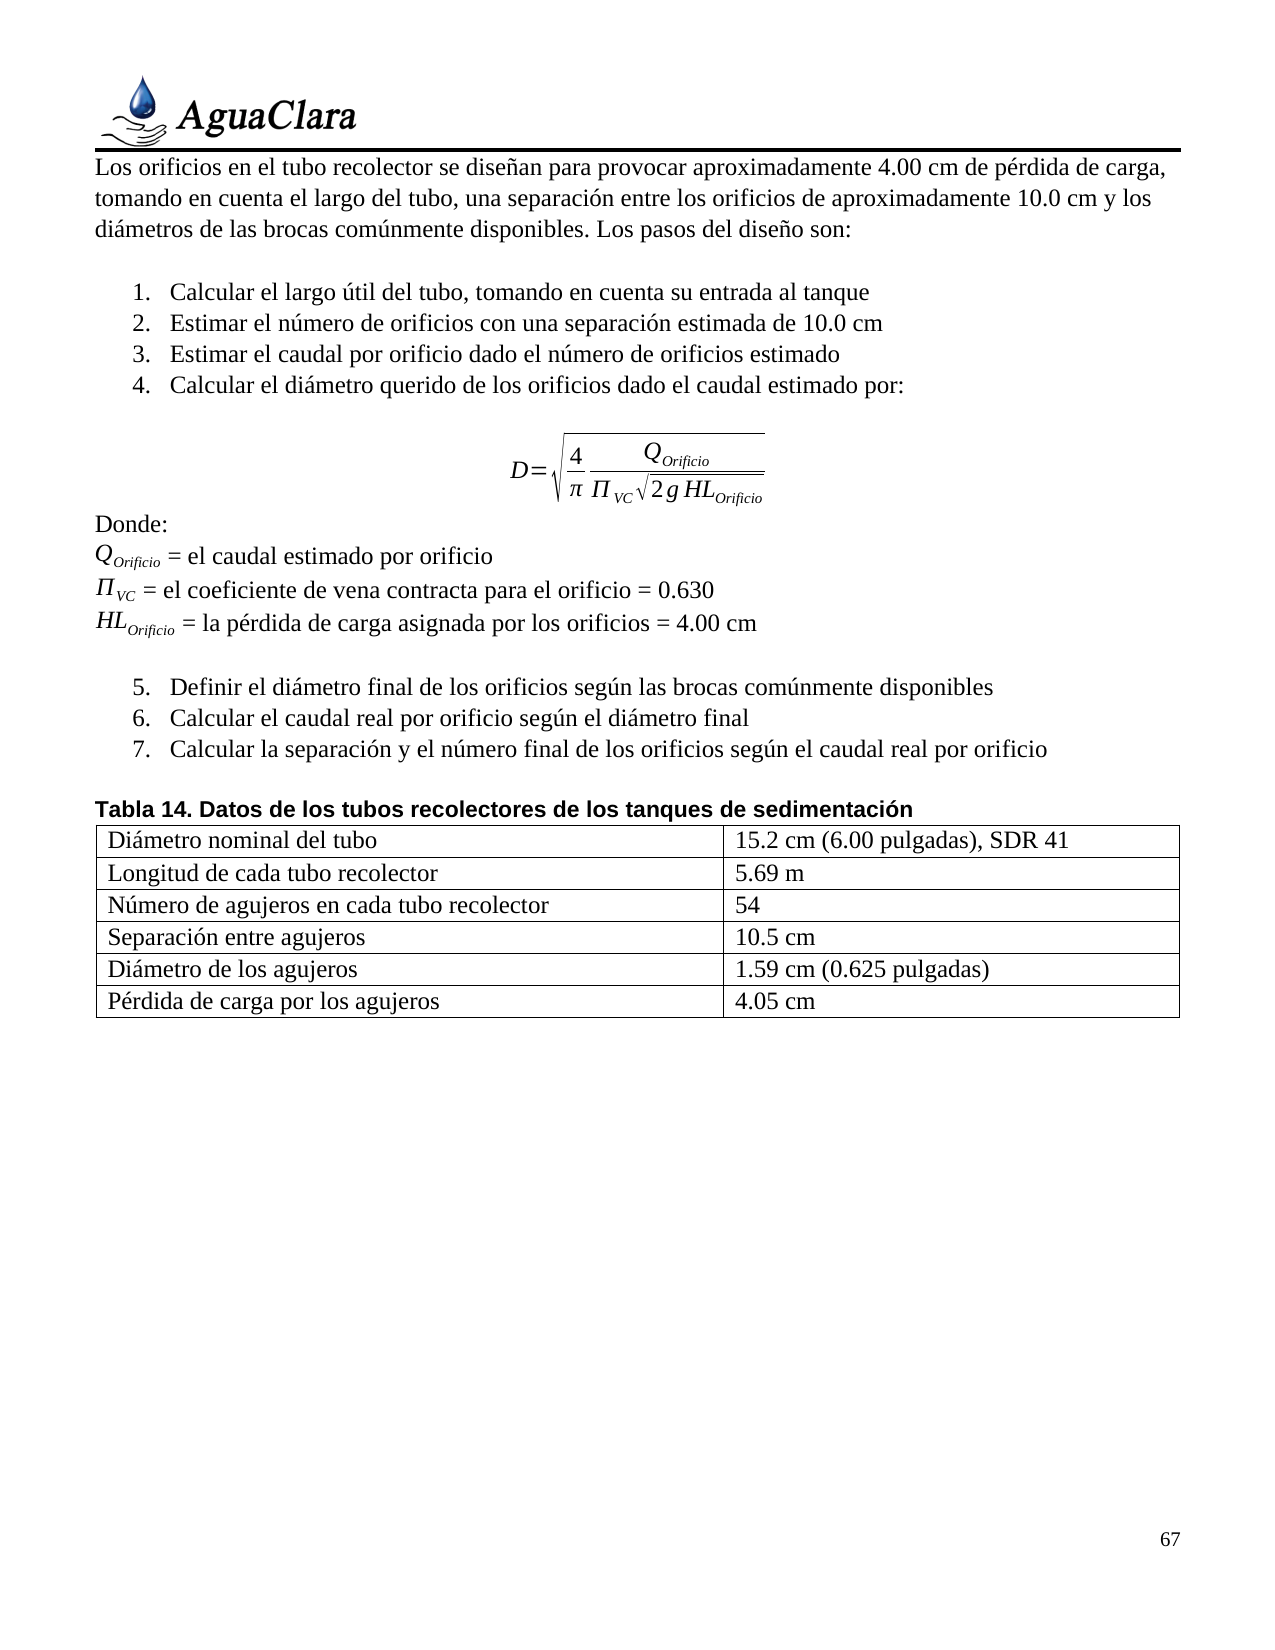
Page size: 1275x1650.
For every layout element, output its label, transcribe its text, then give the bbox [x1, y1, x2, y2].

text Los orificios en el tubo recolector se diseñan para provocar aproximadamente 4.00 cm de pérdida de carga, tomando en cuenta el largo del tubo, una separación entre los orificios de aproximadamente 10.0 cm y los diámetros de las brocas comúnmente disponibles. Los pasos del diseño son: [94, 152, 1181, 243]
text = el caudal estimado por orificio [94, 540, 1181, 571]
table_cell Longitud de cada tubo recolector [97, 858, 723, 889]
text = la pérdida de carga asignada por los orificios = 4.00 cm [94, 607, 1181, 638]
table_cell Separación entre agujeros [97, 922, 723, 953]
list Estimar el caudal por orificio dado el número de orificios estimado [132, 339, 1181, 367]
list Estimar el número de orificios con una separación estimada de 10.0 cm [132, 308, 1181, 336]
list Definir el diámetro final de los orificios según las brocas comúnmente disponibles [132, 672, 1181, 701]
table_header Diámetro nominal del tubo [97, 826, 723, 857]
picture [94, 75, 373, 148]
list Calcular la separación y el número final de los orificios según el caudal real por orificio [132, 734, 1181, 763]
list Calcular el diámetro querido de los orificios dado el caudal estimado por: [132, 370, 1181, 398]
table_header 15.2 cm (6.00 pulgadas), SDR 41 [724, 826, 1179, 857]
list Calcular el caudal real por orificio según el diámetro final [132, 703, 1181, 732]
table_cell Número de agujeros en cada tubo recolector [97, 890, 723, 921]
list Calcular el largo útil del tubo, tomando en cuenta su entrada al tanque [132, 277, 1181, 305]
table_cell 4.05 cm [724, 986, 1179, 1017]
table_cell Pérdida de carga por los agujeros [97, 986, 723, 1017]
table_cell 54 [724, 890, 1179, 921]
text Tabla 14. Datos de los tubos recolectores de los tanques de sedimentación [94, 796, 1181, 822]
table_cell 1.59 cm (0.625 pulgadas) [724, 954, 1179, 985]
table_cell 5.69 m [724, 858, 1179, 889]
table_cell Diámetro de los agujeros [97, 954, 723, 985]
text = el coeficiente de vena contracta para el orificio = 0.630 [94, 573, 1181, 605]
text Donde: [94, 509, 1181, 538]
table_cell 10.5 cm [724, 922, 1179, 953]
